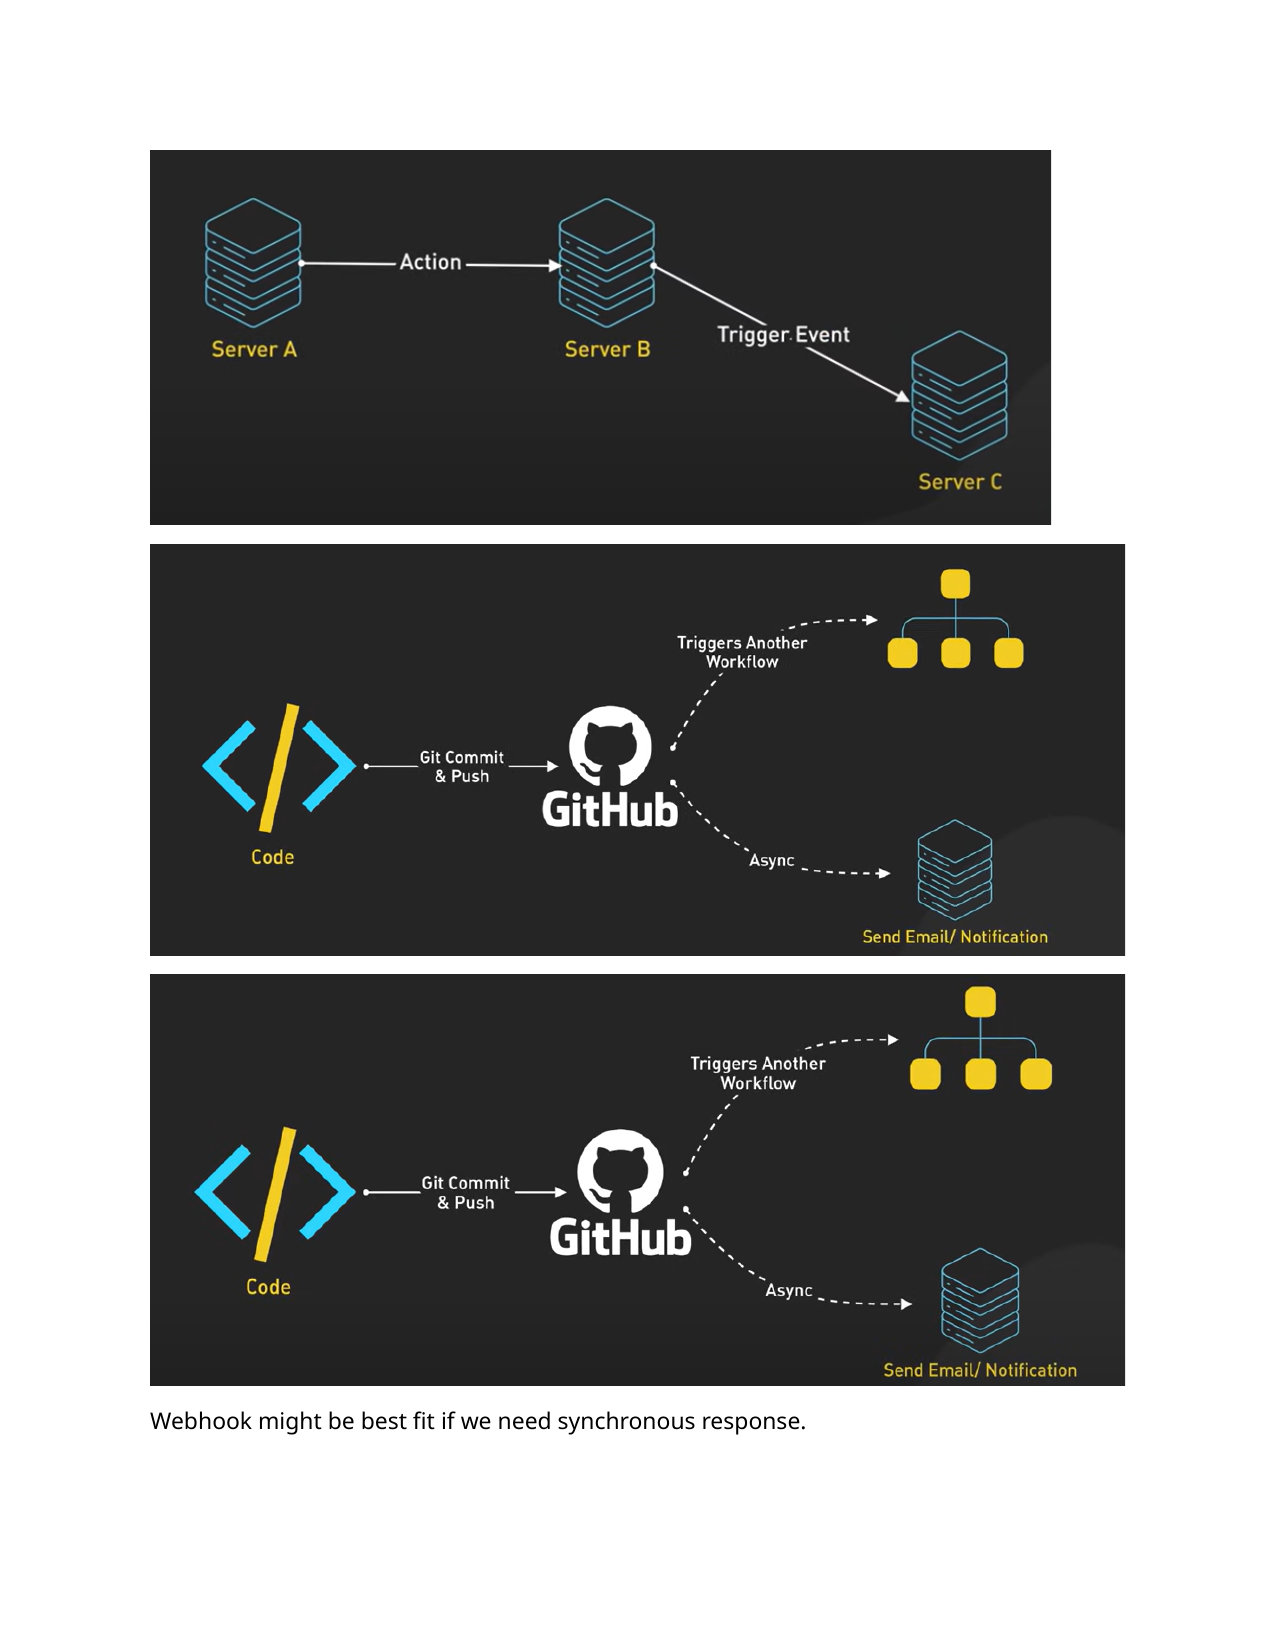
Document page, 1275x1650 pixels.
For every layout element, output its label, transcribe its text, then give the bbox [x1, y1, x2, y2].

text Webhook might be best fit if we need synchronous response. [150, 1405, 1125, 1436]
picture [150, 150, 1052, 525]
picture [150, 544, 1125, 956]
picture [150, 974, 1125, 1386]
